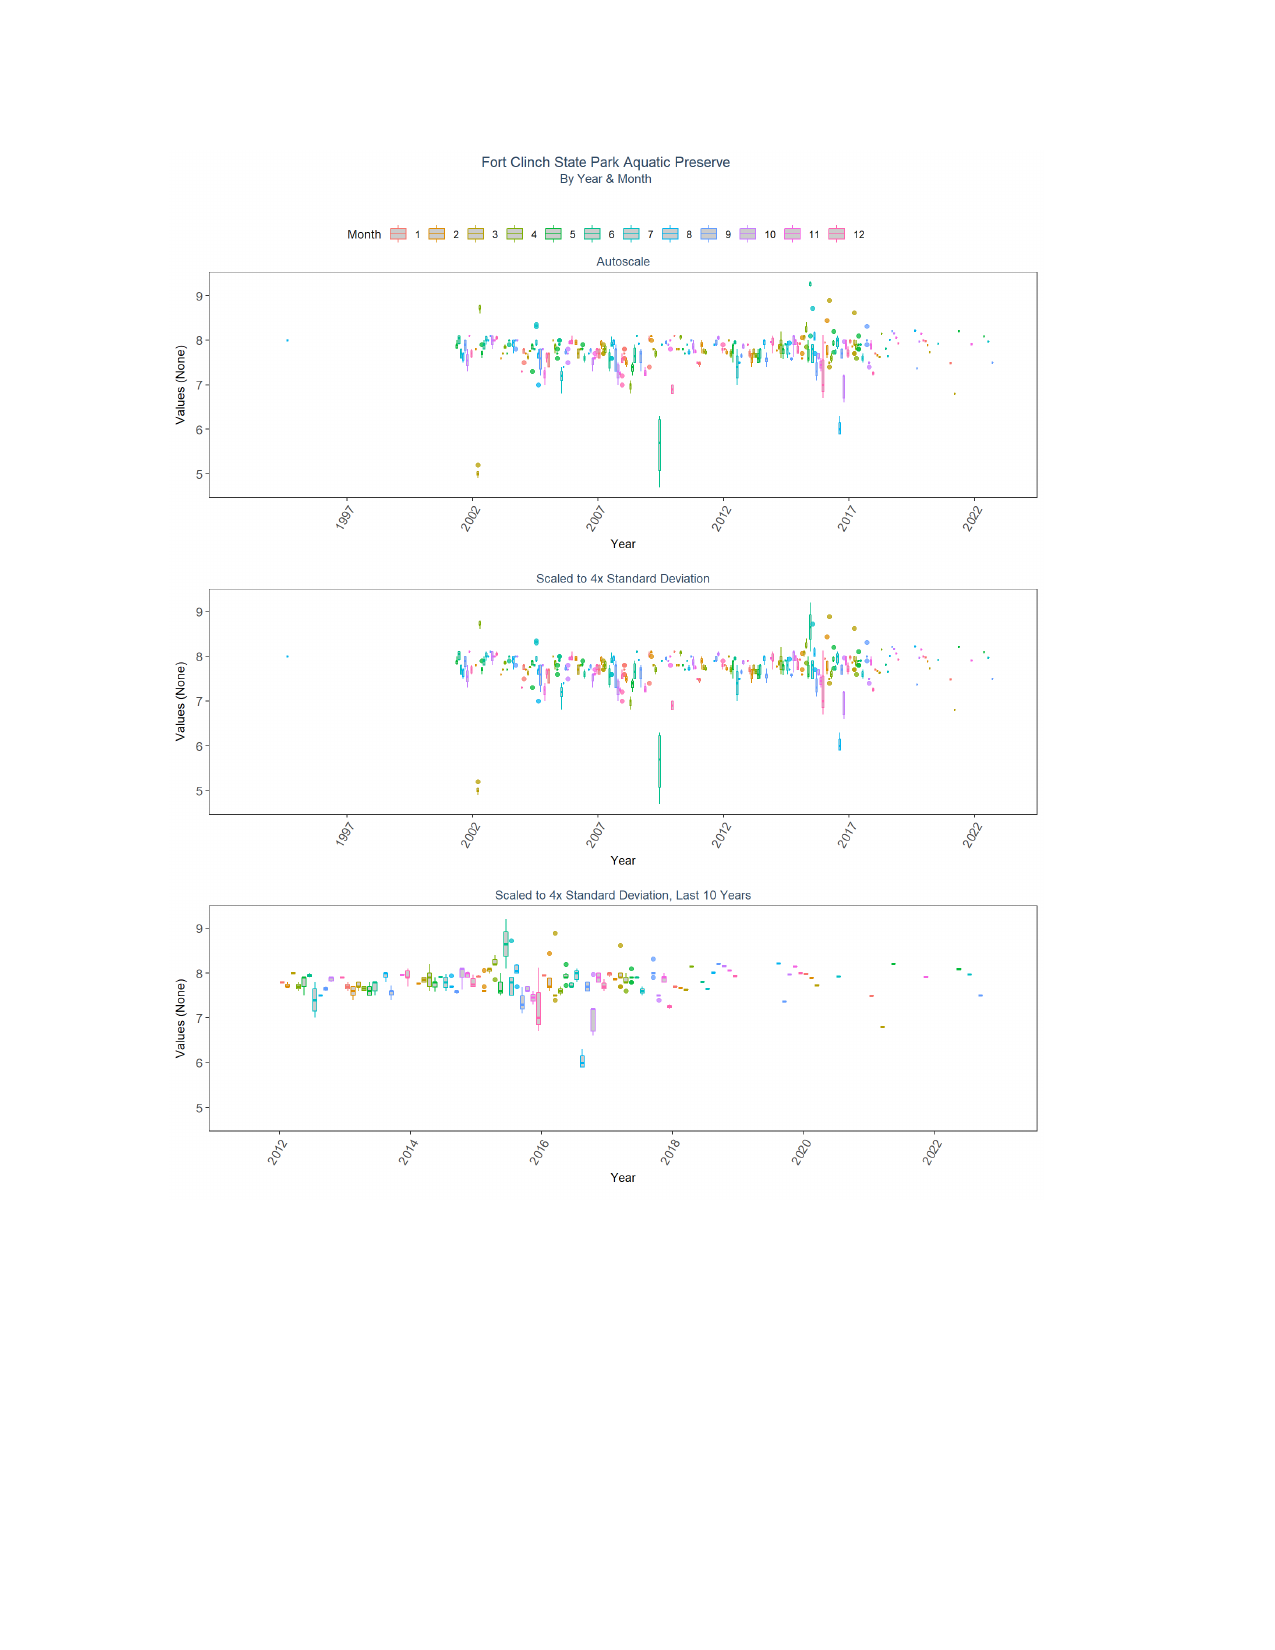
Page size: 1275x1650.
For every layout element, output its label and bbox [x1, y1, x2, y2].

picture [168, 150, 1044, 1200]
